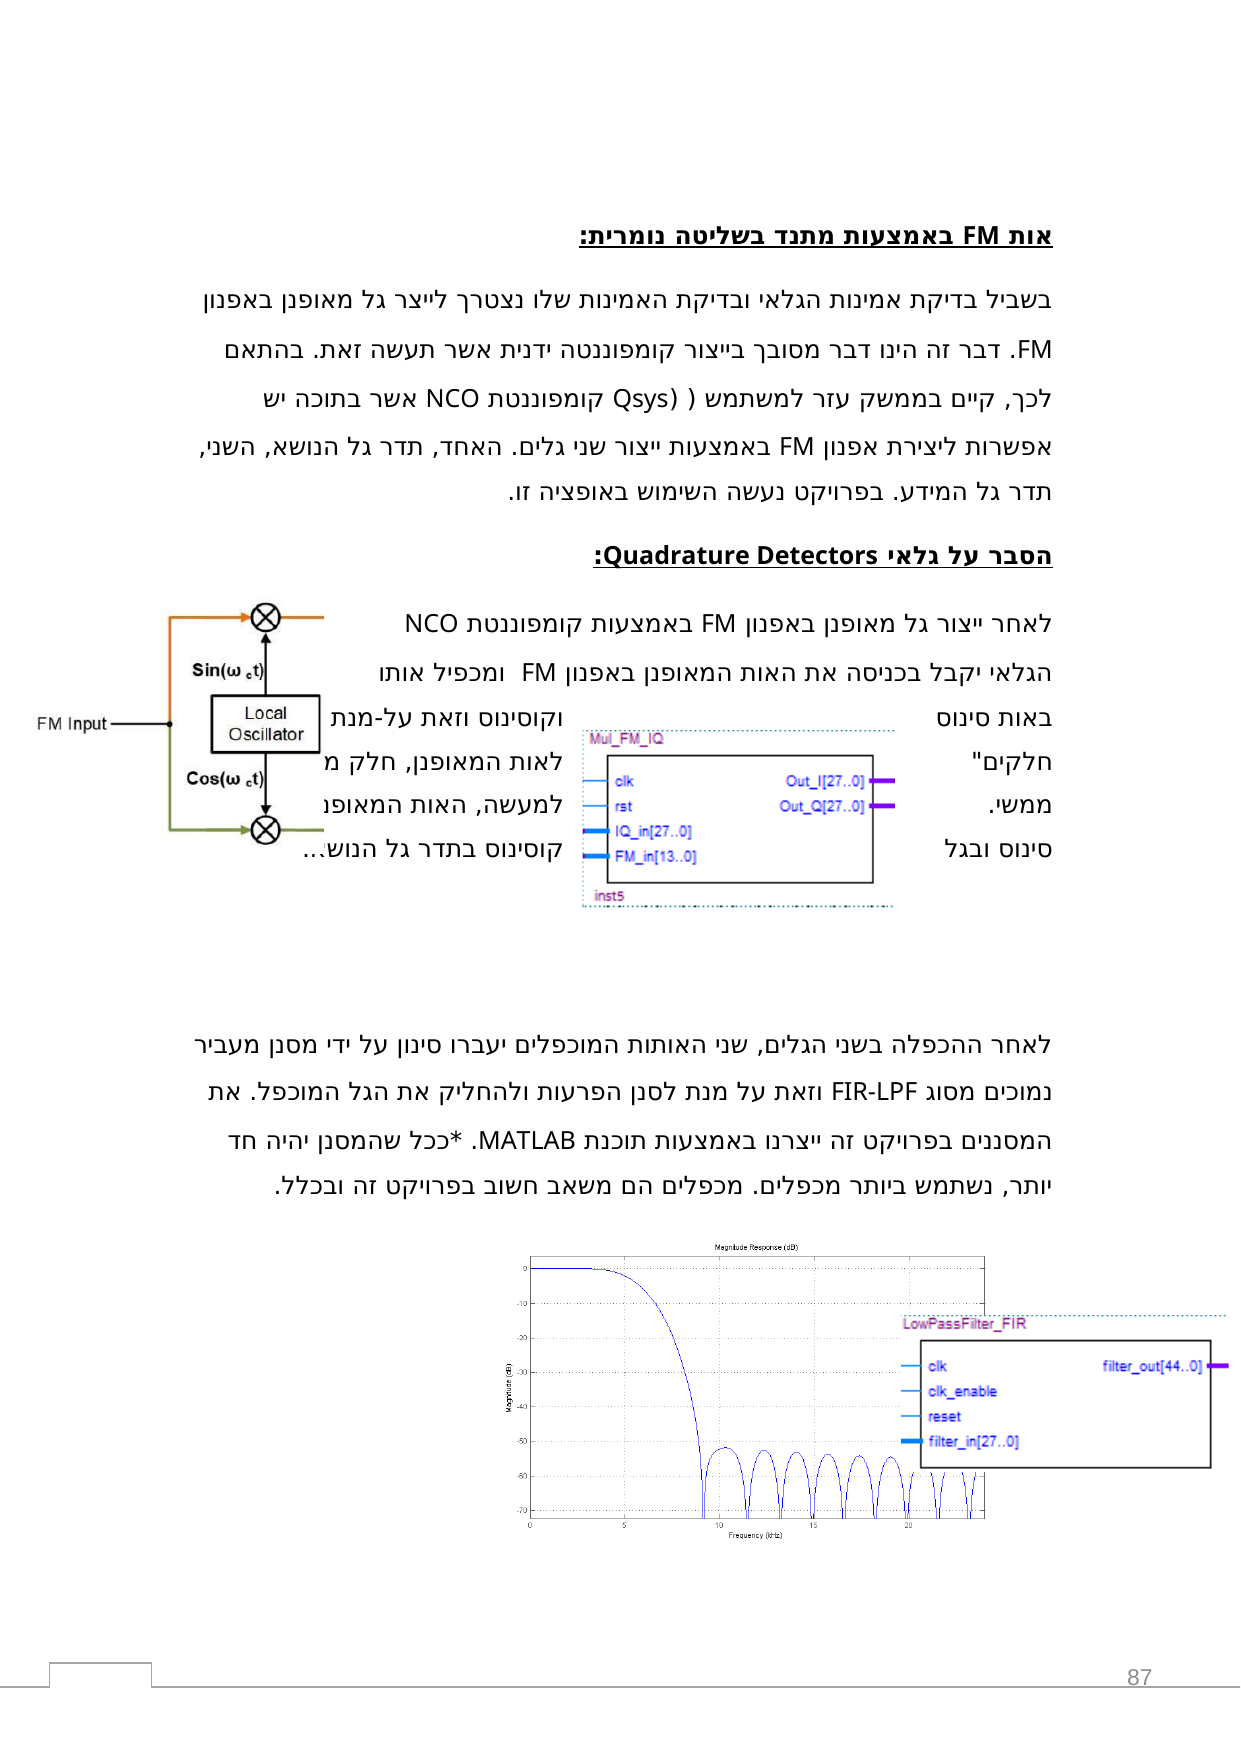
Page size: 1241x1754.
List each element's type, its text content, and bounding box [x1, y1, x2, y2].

text בשביל בדיקת אמינות הגלאי ובדיקת האמינות שלו נצטרך לייצר גל מאופנן באפנון FM. דבר זה הינו דבר מסובך בייצור קומפוננטה ידנית אשר תעשה זאת. בהתאם לכך, קיים בממשק עזר למשתמש ( (Qsys קומפוננטת NCO אשר בתוכה יש אפשרות ליצירת אפנון FM באמצעות ייצור שני גלים. האחד, תדר גל הנושא, השני, תדר גל המידע. בפרויקט נעשה השימוש באופציה זו. [187, 285, 1053, 507]
text לאחר ההכפלה בשני הגלים, שני האותות המוכפלים יעברו סינון על ידי מסנן מעביר נמוכים מסוג FIR-LPF וזאת על מנת לסנן הפרעות ולהחליק את הגל המוכפל. את המסננים בפרויקט זה ייצרנו באמצעות תוכנת MATLAB. *ככל שהמסנן יהיה חד יותר, נשתמש ביותר מכפלים. מכפלים הם משאב חשוב בפרויקט זה ובכלל. [187, 1030, 1053, 1200]
text לאחר ייצור גל מאופנן באפנון FM באמצעות קומפוננטת NCO הגלאי יקבל בכניסה את האות המאופנן באפנון FM ומכפיל אותו באות סינוס וקוסינוס וזאת על-מנת לייצר "שני חלקים" לאות המאופנן, חלק מדומה וחלק ממשי. למעשה, האות המאופנן מוכפל בגל סינוס ובגל קוסינוס בתדר גל הנושא. [187, 606, 1053, 863]
picture [582, 730, 895, 909]
picture [452, 1231, 1229, 1554]
text הסבר על גלאי Quadrature Detectors: [187, 538, 1053, 572]
picture [18, 593, 325, 854]
text אות FM באמצעות מתנד בשליטה נומרית: [187, 218, 1053, 252]
